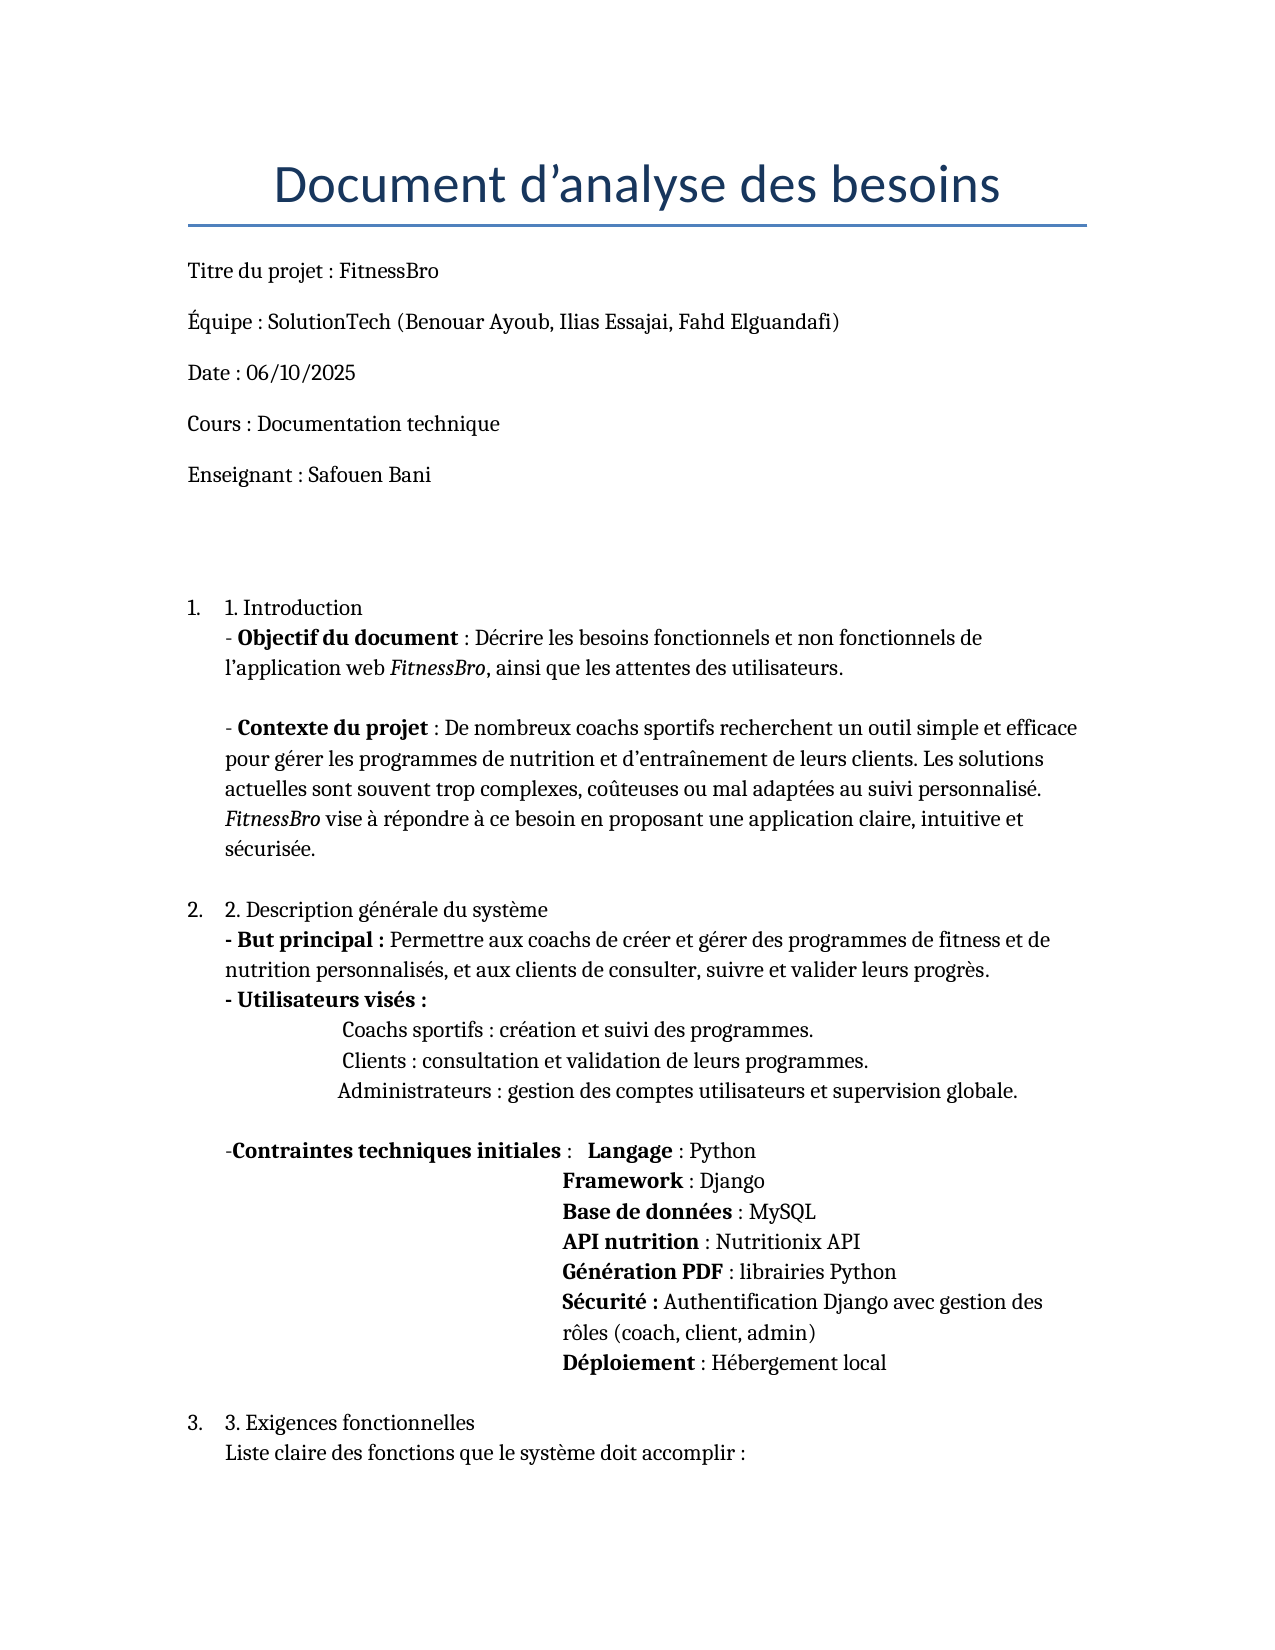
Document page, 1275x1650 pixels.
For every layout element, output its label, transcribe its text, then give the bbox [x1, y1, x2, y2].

text Équipe : SolutionTech (Benouar Ayoub, Ilias Essajai, Fahd Elguandafi) [187, 309, 1087, 335]
list Génération PDF : librairies Python [562, 1259, 1087, 1285]
title Document d’analyse des besoins [187, 150, 1087, 227]
list 1. Introduction - Objectif du document : Décrire les besoins fonctionnels et non fonctionnels de l’application web FitnessBro, ainsi que les attentes des utilisateurs. [187, 594, 1087, 681]
list Déploiement : Hébergement local [562, 1349, 1087, 1376]
list 2. Description générale du système - But principal : Permettre aux coachs de créer et gérer des programmes de fitness et de nutrition personnalisés, et aux clients de consulter, suivre et valider leurs progrès. - Utilisateurs visés : [187, 896, 1087, 1013]
list API nutrition : Nutritionix API [562, 1229, 1087, 1255]
list - Contexte du projet : De nombreux coachs sportifs recherchent un outil simple et efficace pour gérer les programmes de nutrition et d’entraînement de leurs clients. Les solutions actuelles sont souvent trop complexes, coûteuses ou mal adaptées au suivi personnalisé. FitnessBro vise à répondre à ce besoin en proposant une application claire, intuitive et sécurisée. [225, 685, 1087, 862]
list -Contraintes techniques initiales : Langage : Python [225, 1108, 1087, 1164]
list Framework : Django [562, 1168, 1087, 1194]
text Cours : Documentation technique [187, 411, 1087, 437]
list Sécurité : Authentification Django avec gestion des rôles (coach, client, admin) [562, 1289, 1087, 1346]
list Administrateurs : gestion des comptes utilisateurs et supervision globale. [262, 1078, 1087, 1104]
text Enseignant : Safouen Bani [187, 462, 1087, 488]
list Coachs sportifs : création et suivi des programmes. [262, 1017, 1087, 1043]
text Date : 06/10/2025 [187, 360, 1087, 386]
text Titre du projet : FitnessBro [187, 258, 1087, 284]
list Clients : consultation et validation de leurs programmes. [300, 1047, 1087, 1074]
list Base de données : MySQL [562, 1198, 1087, 1225]
list 3. Exigences fonctionnelles Liste claire des fonctions que le système doit accomplir : [187, 1410, 1087, 1497]
